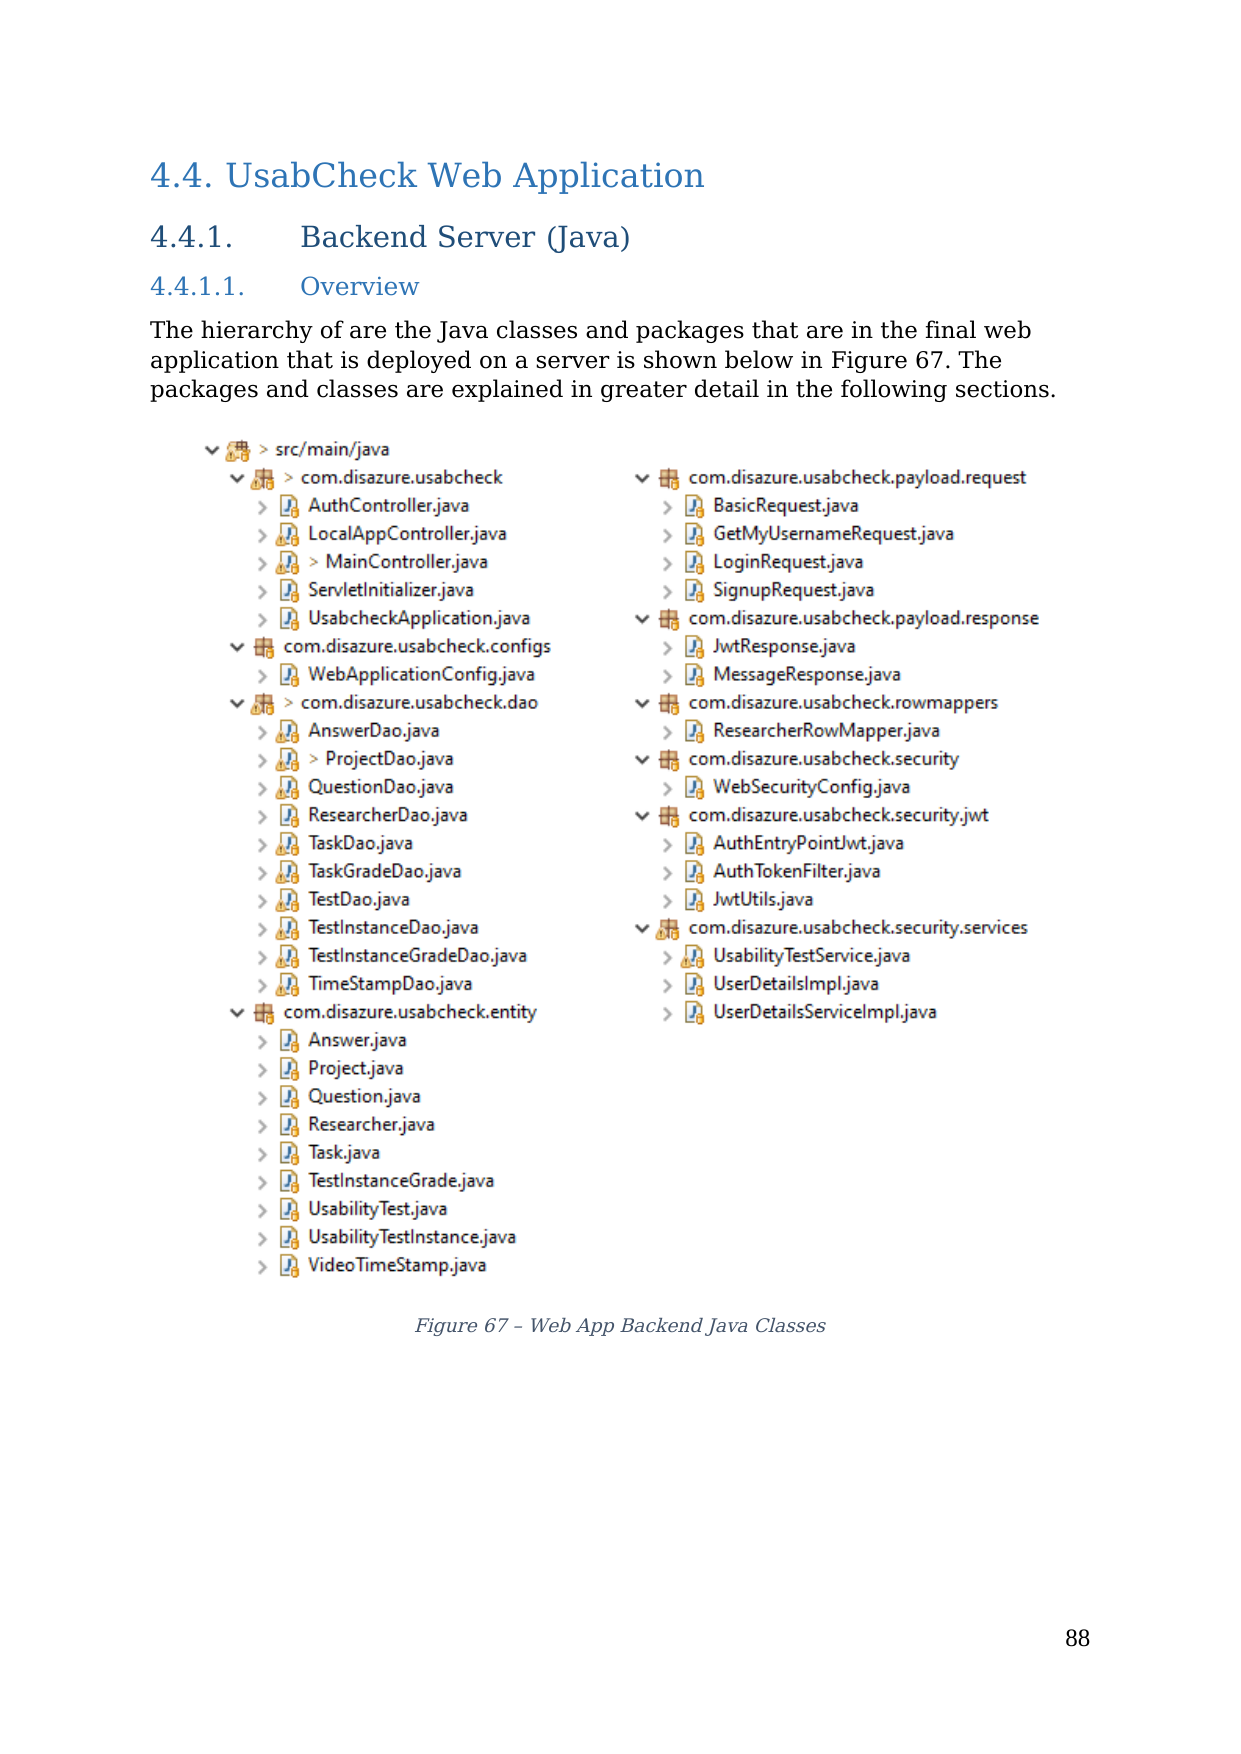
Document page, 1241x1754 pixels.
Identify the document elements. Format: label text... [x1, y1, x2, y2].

subtitle UsabCheck Web Application [150, 154, 1090, 194]
subtitle Backend Server (Java) [150, 218, 1090, 253]
text The hierarchy of are the Java classes and packages that are in the final web application that is deployed on a server is shown below in Figure 65. The packages and classes are explained in greater detail in the following sections. [150, 316, 1090, 403]
text Figure 67 – Web App Backend Java Classes [150, 1314, 1090, 1336]
picture [196, 437, 1064, 1295]
subtitle Overview [150, 271, 1090, 301]
